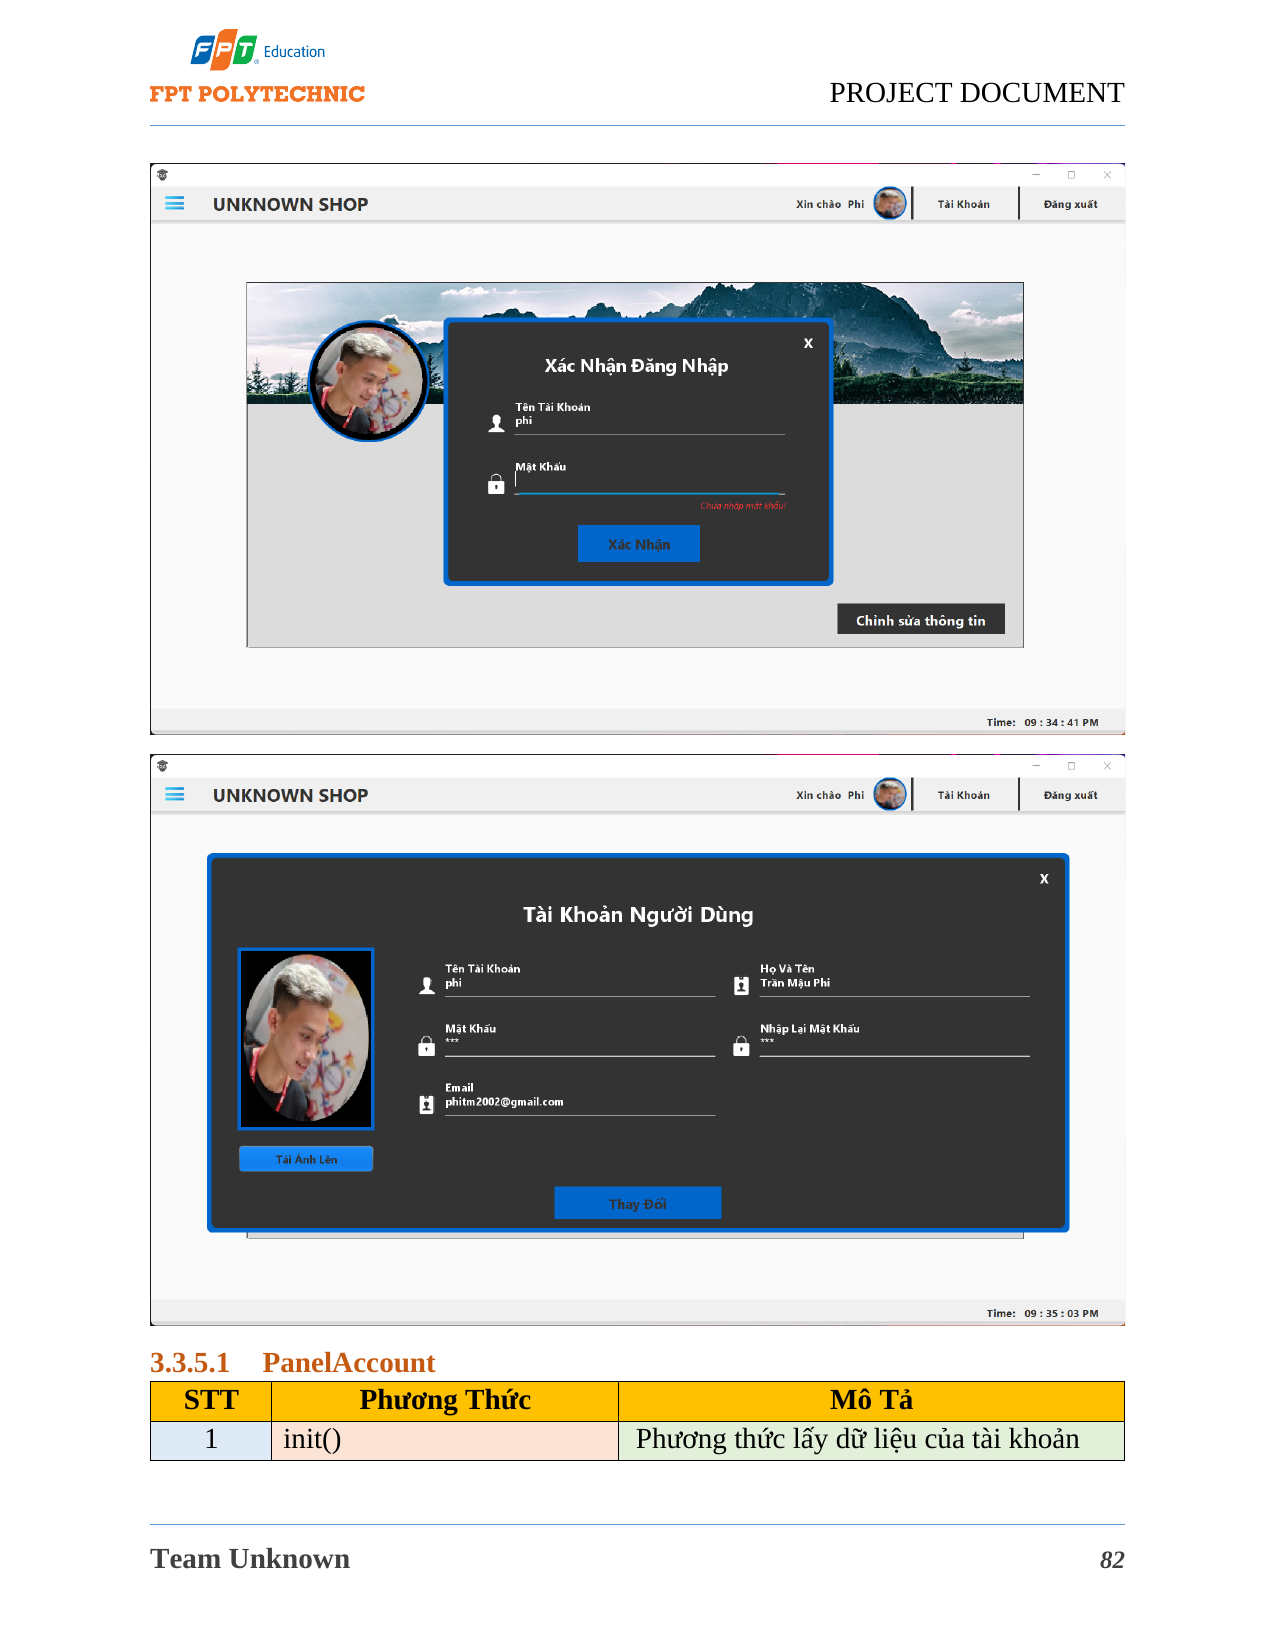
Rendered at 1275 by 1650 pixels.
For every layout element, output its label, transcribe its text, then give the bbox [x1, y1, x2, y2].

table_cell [619, 1422, 1124, 1460]
subtitle PanelAccount [150, 1345, 1125, 1378]
table_cell init() [272, 1422, 618, 1460]
table_header Phương Thức [272, 1382, 618, 1421]
picture [150, 29, 365, 102]
table_cell 1 [151, 1422, 271, 1460]
picture [150, 163, 1125, 735]
table_header Mô Tả [619, 1382, 1124, 1421]
picture [150, 754, 1125, 1326]
table_header STT [151, 1382, 271, 1421]
